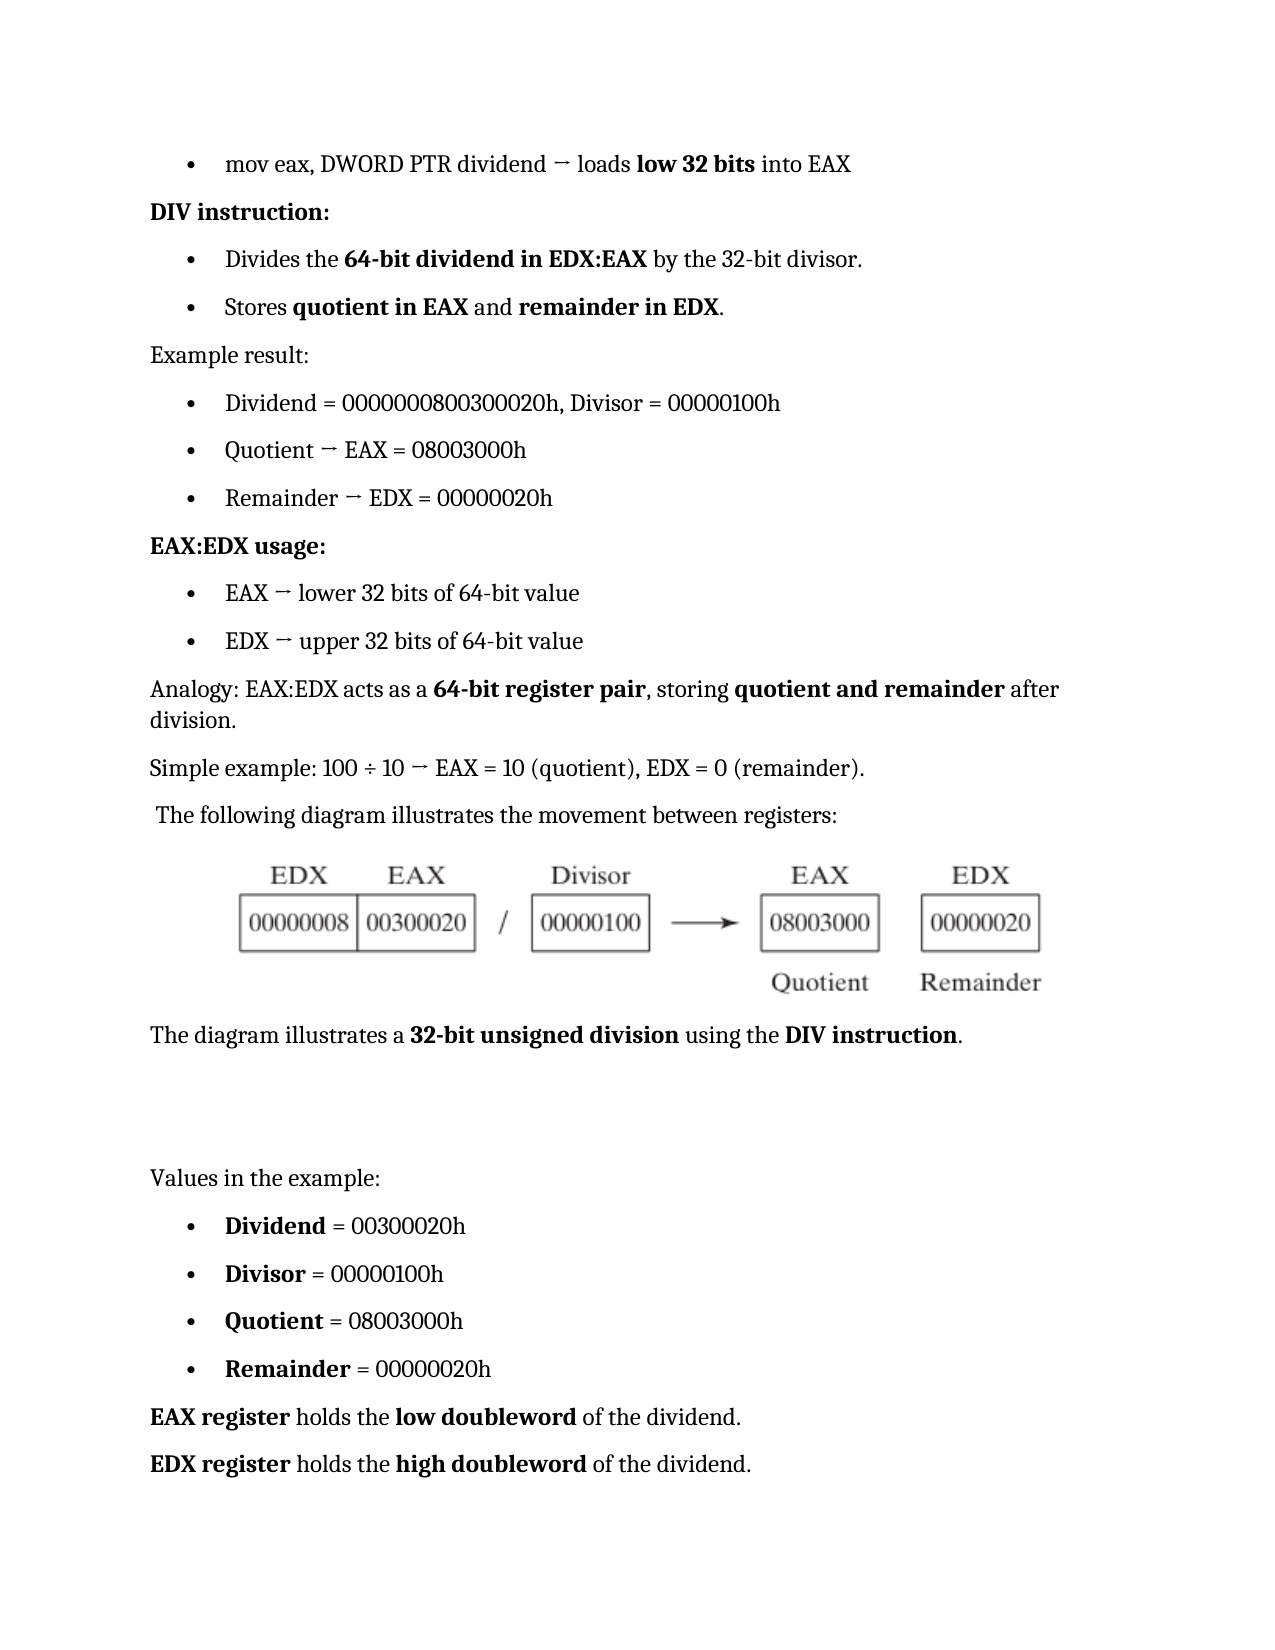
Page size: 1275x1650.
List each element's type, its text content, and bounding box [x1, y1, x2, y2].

text EDX register holds the high doubleword of the dividend. [150, 1450, 1125, 1479]
text Values in the example: [150, 1164, 1125, 1193]
list Divisor = 00000100h [187, 1259, 1125, 1288]
picture [150, 848, 1100, 1002]
list Divides the 64-bit dividend in EDX:EAX by the 32-bit divisor. [187, 245, 1125, 274]
list Remainder = 00000020h [187, 1355, 1125, 1384]
list EDX → upper 32 bits of 64-bit value [187, 627, 1125, 656]
text DIV instruction: [150, 198, 1125, 226]
text The following diagram illustrates the movement between registers: [150, 801, 1125, 830]
list mov eax, DWORD PTR dividend → loads low 32 bits into EAX [187, 150, 1125, 179]
list EAX → lower 32 bits of 64-bit value [187, 579, 1125, 608]
list Quotient → EAX = 08003000h [187, 436, 1125, 465]
text Simple example: 100 ÷ 10 → EAX = 10 (quotient), EDX = 0 (remainder). [150, 753, 1125, 782]
text Example result: [150, 341, 1125, 369]
list Dividend = 0000000800300020h, Divisor = 00000100h [187, 388, 1125, 417]
text The diagram illustrates a 32-bit unsigned division using the DIV instruction. [150, 1021, 1125, 1050]
list Remainder → EDX = 00000020h [187, 484, 1125, 513]
list Quotient = 08003000h [187, 1307, 1125, 1336]
text Analogy: EAX:EDX acts as a 64-bit register pair, storing quotient and remainder after division. [150, 675, 1125, 734]
text EAX register holds the low doubleword of the dividend. [150, 1403, 1125, 1431]
list Stores quotient in EAX and remainder in EDX. [187, 293, 1125, 322]
text EAX:EDX usage: [150, 532, 1125, 560]
list Dividend = 00300020h [187, 1212, 1125, 1241]
